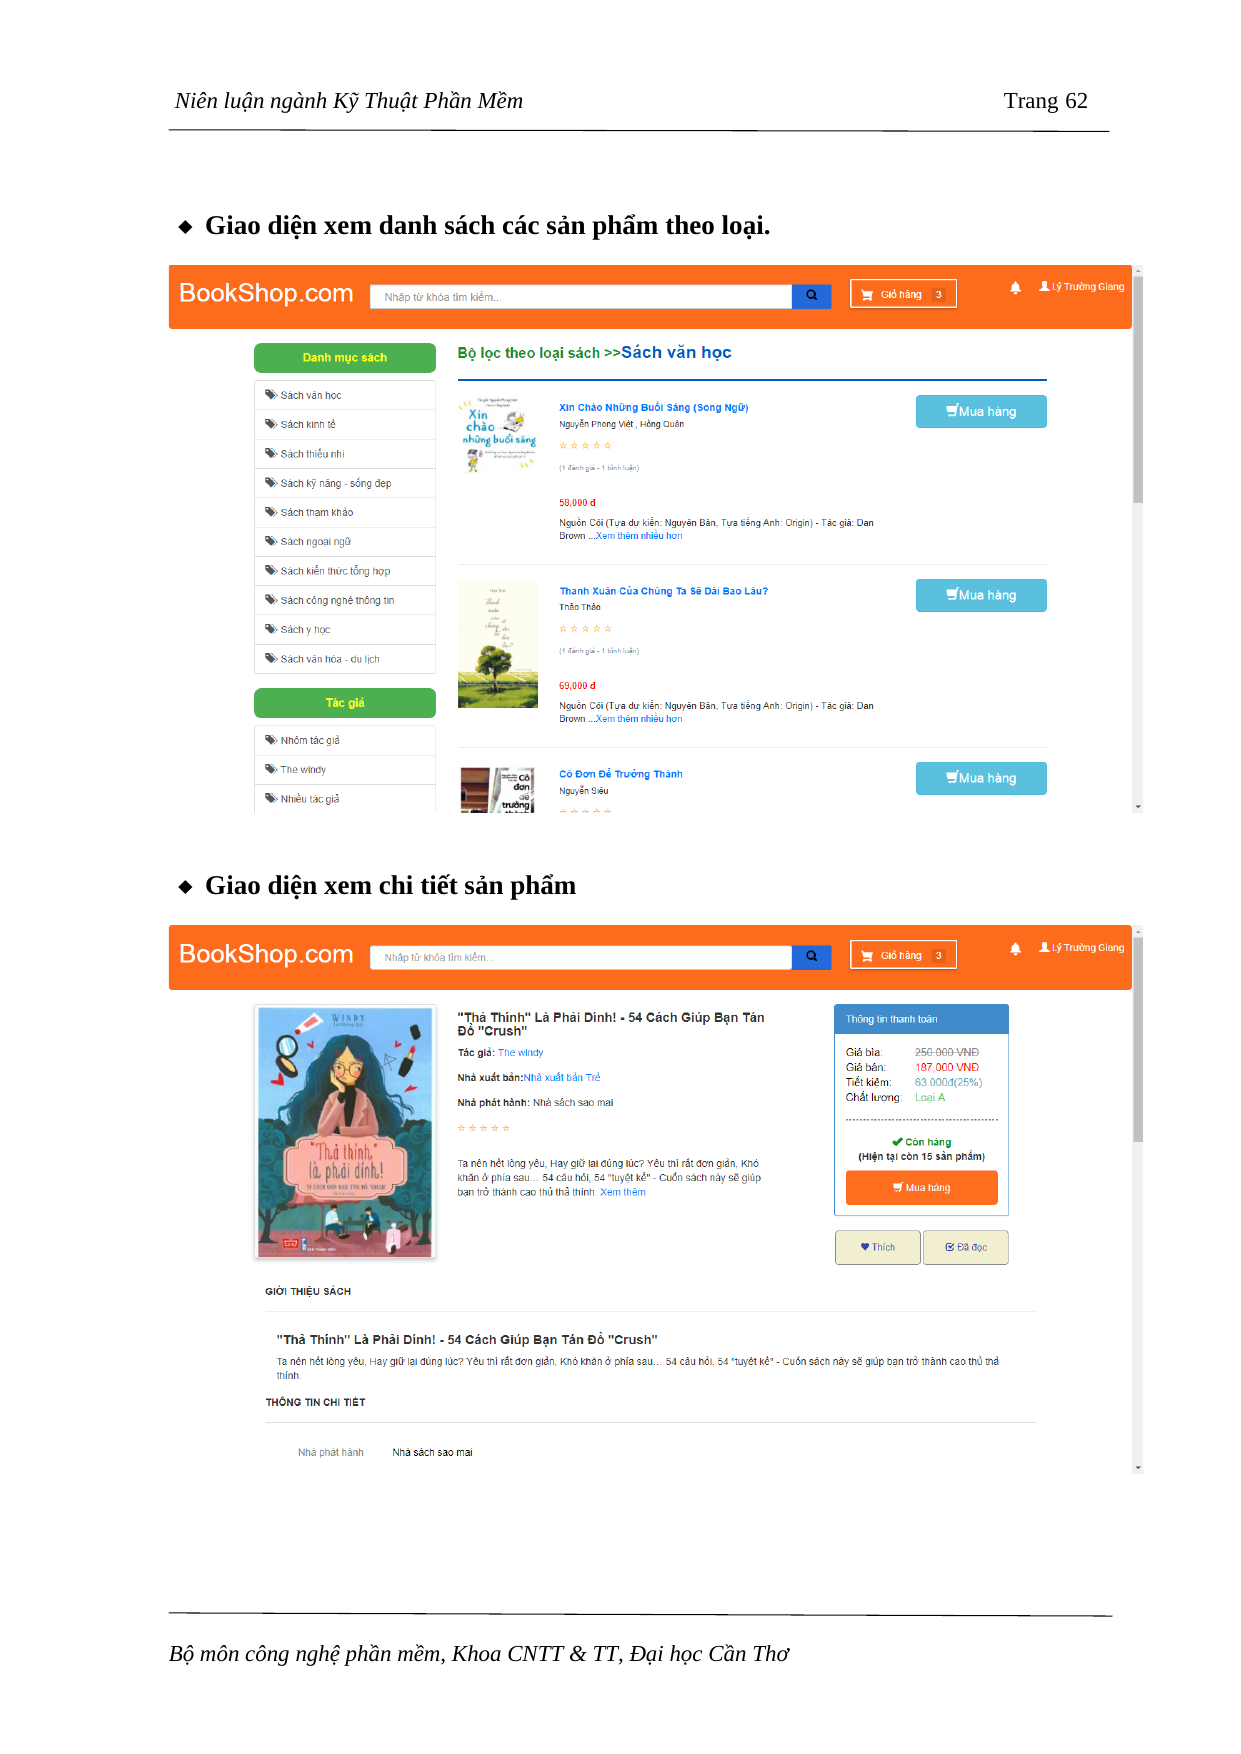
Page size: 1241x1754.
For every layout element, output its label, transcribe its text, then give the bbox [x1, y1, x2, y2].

picture [168, 925, 1144, 1474]
text Giao diện xem chi tiết sản phẩm [178, 869, 1115, 900]
text Giao diện xem danh sách các sản phẩm theo loại. [178, 209, 1115, 240]
picture [168, 265, 1144, 813]
